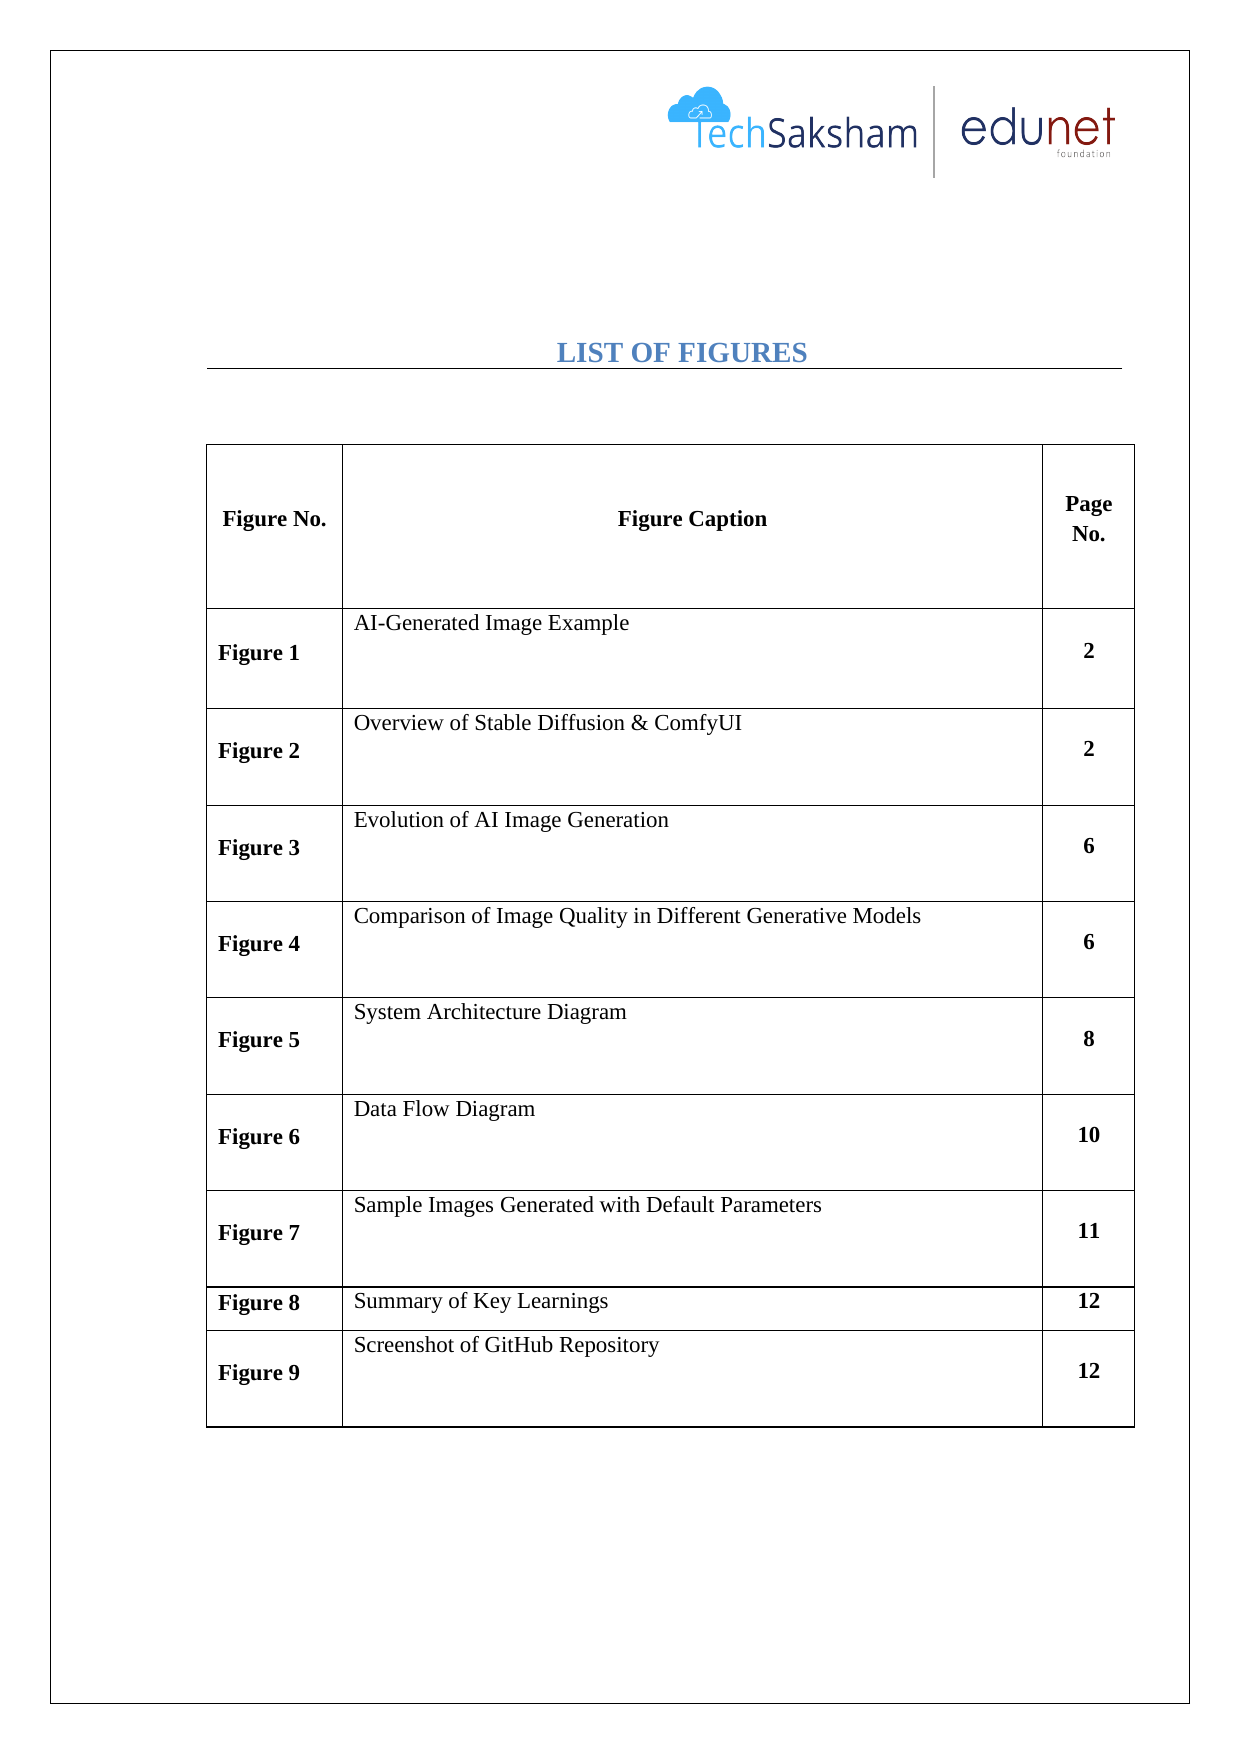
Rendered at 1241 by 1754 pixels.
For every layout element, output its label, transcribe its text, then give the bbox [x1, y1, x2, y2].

table_cell 11 [1043, 1191, 1134, 1286]
table_cell System Architecture Diagram [343, 998, 1042, 1094]
table_cell [207, 609, 342, 708]
table_cell Summary of Key Learnings [343, 1288, 1042, 1330]
text LIST OF FIGURES [207, 335, 1122, 368]
table_cell [207, 1191, 342, 1286]
table_cell 12 [1043, 1331, 1134, 1426]
table_cell Comparison of Image Quality in Different Generative Models [343, 902, 1042, 997]
table_cell 2 [1043, 609, 1134, 708]
table_cell [207, 709, 342, 804]
table_cell 10 [1043, 1095, 1134, 1190]
table_cell Evolution of AI Image Generation [343, 806, 1042, 901]
table_header Figure No. [207, 445, 342, 608]
picture [662, 79, 923, 154]
table_cell Screenshot of GitHub Repository [343, 1331, 1042, 1426]
table_cell [207, 998, 342, 1094]
table_cell Overview of Stable Diffusion & ComfyUI [343, 709, 1042, 804]
table_header Figure Caption [343, 445, 1042, 608]
table_cell Sample Images Generated with Default Parameters [343, 1191, 1042, 1286]
table_cell Data Flow Diagram [343, 1095, 1042, 1190]
table_header Page No. [1043, 445, 1134, 608]
table_cell [207, 1331, 342, 1426]
table_cell 2 [1043, 709, 1134, 804]
table_cell 8 [1043, 998, 1134, 1094]
table_cell [207, 1095, 342, 1190]
table_cell [207, 806, 342, 901]
table_cell AI-Generated Image Example [343, 609, 1042, 708]
table_cell [207, 902, 342, 997]
picture [955, 100, 1122, 164]
table_cell 12 [1043, 1288, 1134, 1330]
table_cell 6 [1043, 806, 1134, 901]
table_cell 6 [1043, 902, 1134, 997]
table_cell [207, 1288, 342, 1330]
